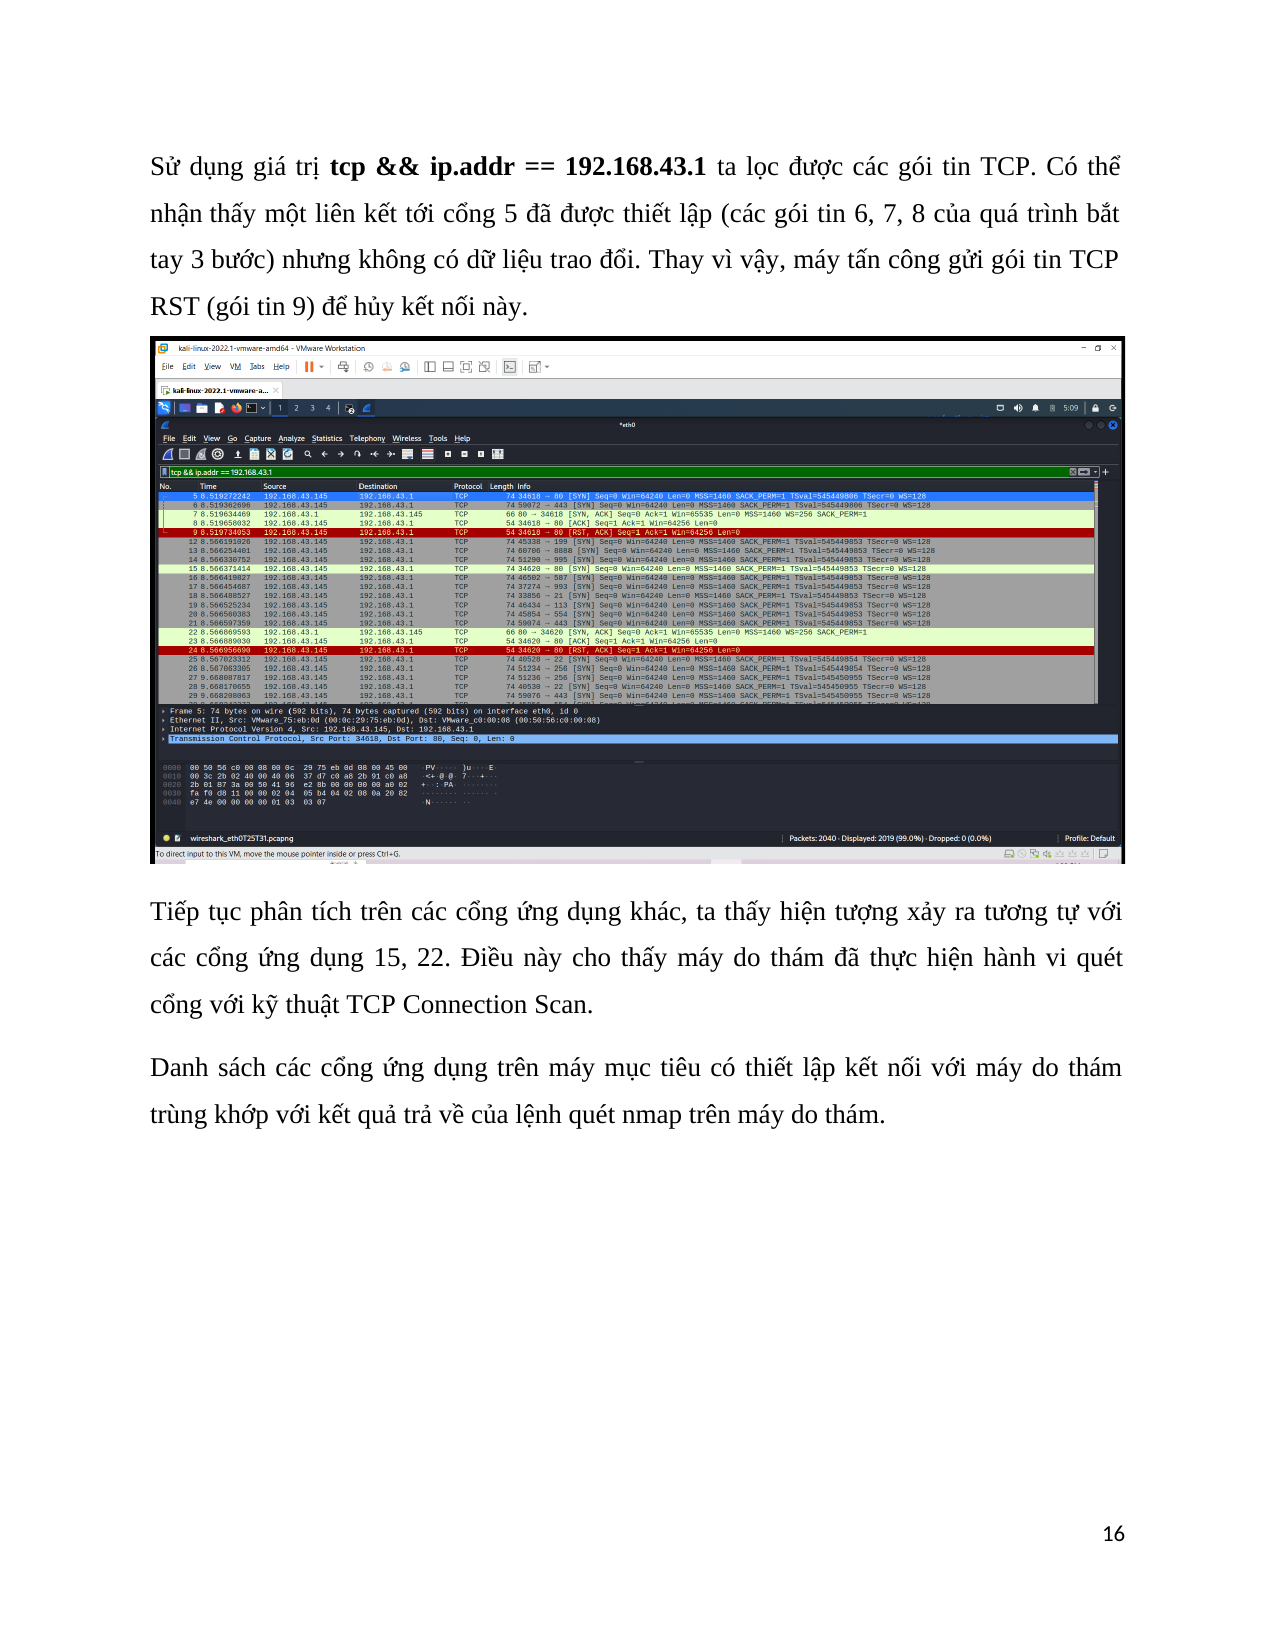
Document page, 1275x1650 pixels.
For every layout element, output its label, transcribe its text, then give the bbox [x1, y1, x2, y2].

text Danh sách các cổng ứng dụng trên máy mục tiêu có thiết lập kết nối với máy do thám trùng khớp với kết quả trả về của lệnh quét nmap trên máy do thám. [150, 1051, 1125, 1129]
picture [150, 336, 1125, 864]
text Tiếp tục phân tích trên các cổng ứng dụng khác, ta thấy hiện tượng xảy ra tương tự với các cổng ứng dụng 15, 22. Điều này cho thấy máy do thám đã thực hiện hành vi quét cổng với kỹ thuật TCP Connection Scan. [150, 894, 1125, 1019]
text Sử dụng giá trị tcp && ip.addr == 192.168.43.1 ta lọc được các gói tin TCP. Có thể nhận thấy một liên kết tới cổng 5 đã được thiết lập (các gói tin 6, 7, 8 của quá trình bắt tay 3 bước) nhưng không có dữ liệu trao đổi. Thay vì vậy, máy tấn công gửi gói tin TCP RST (gói tin 9) để hủy kết nối này. [150, 150, 1121, 321]
